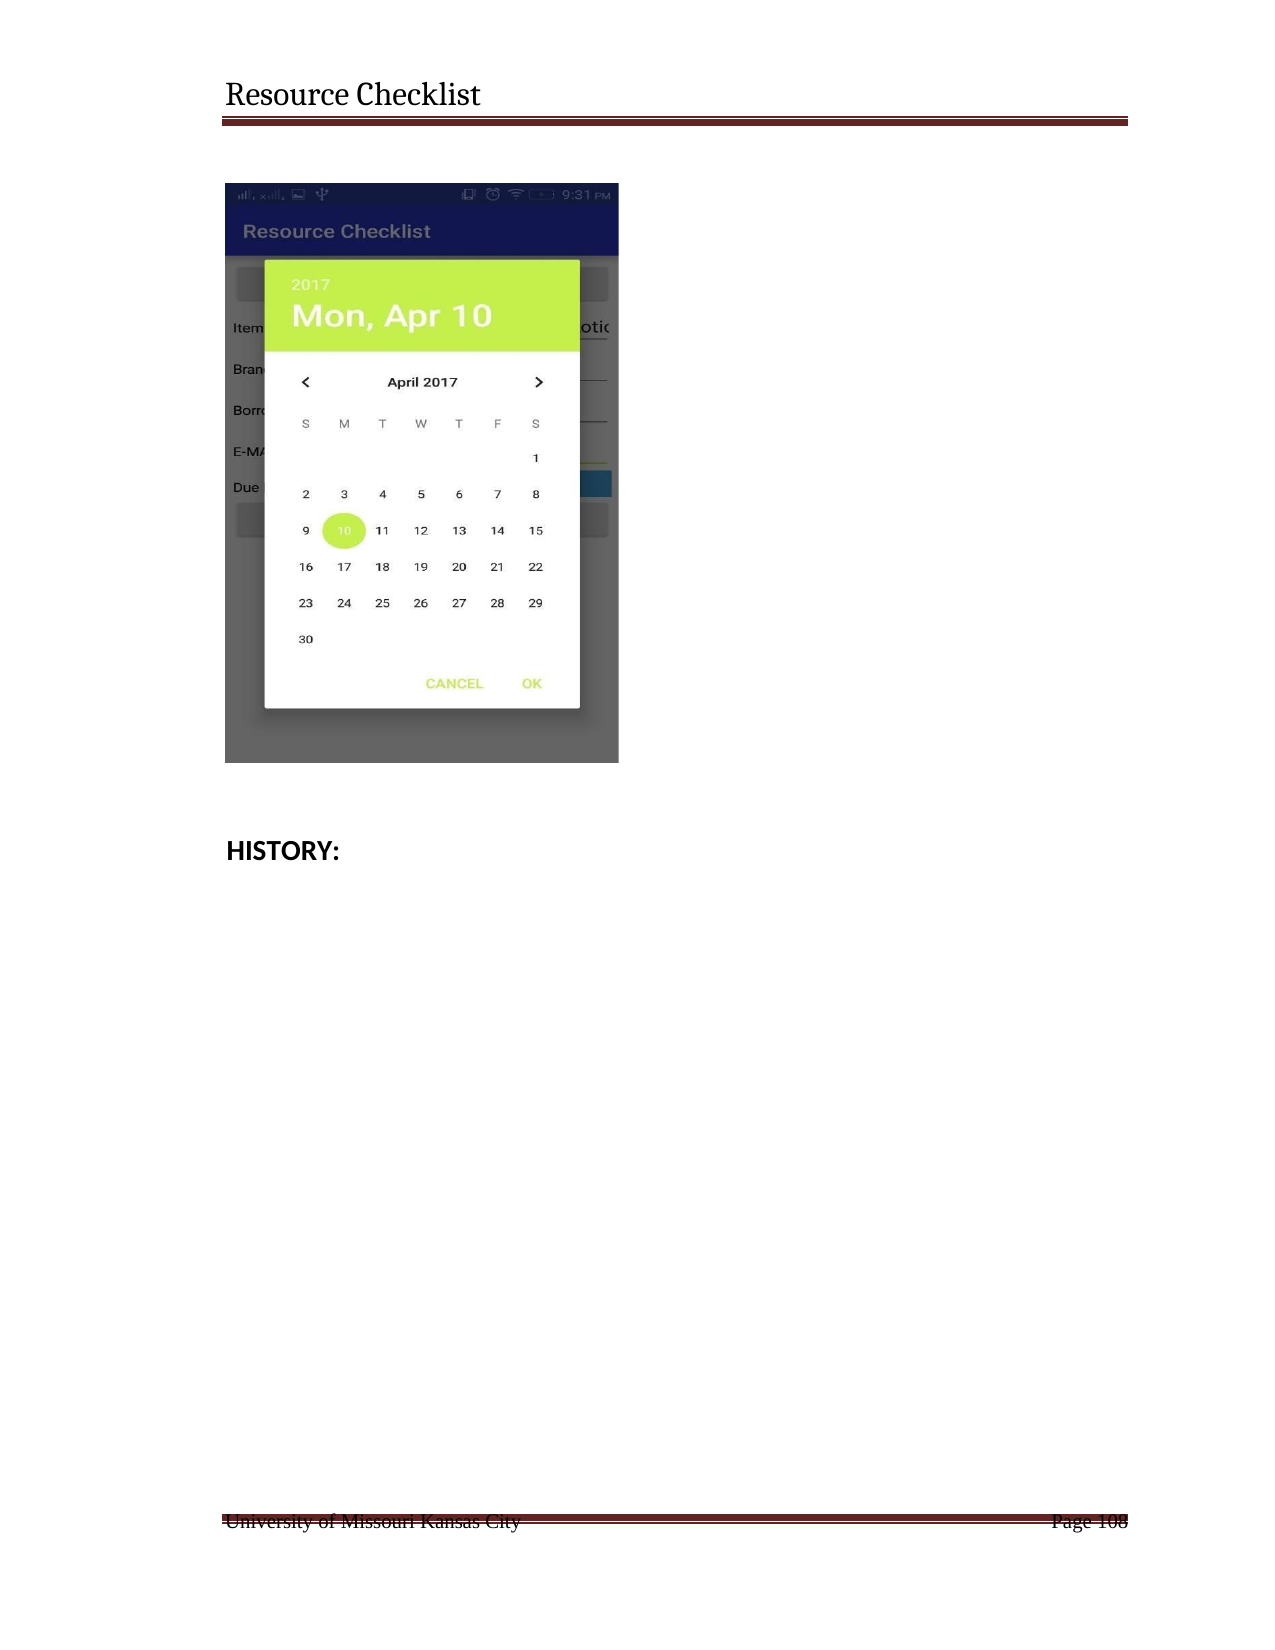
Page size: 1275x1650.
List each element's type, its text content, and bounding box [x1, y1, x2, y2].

text HISTORY: [226, 832, 1133, 868]
picture [225, 183, 619, 763]
